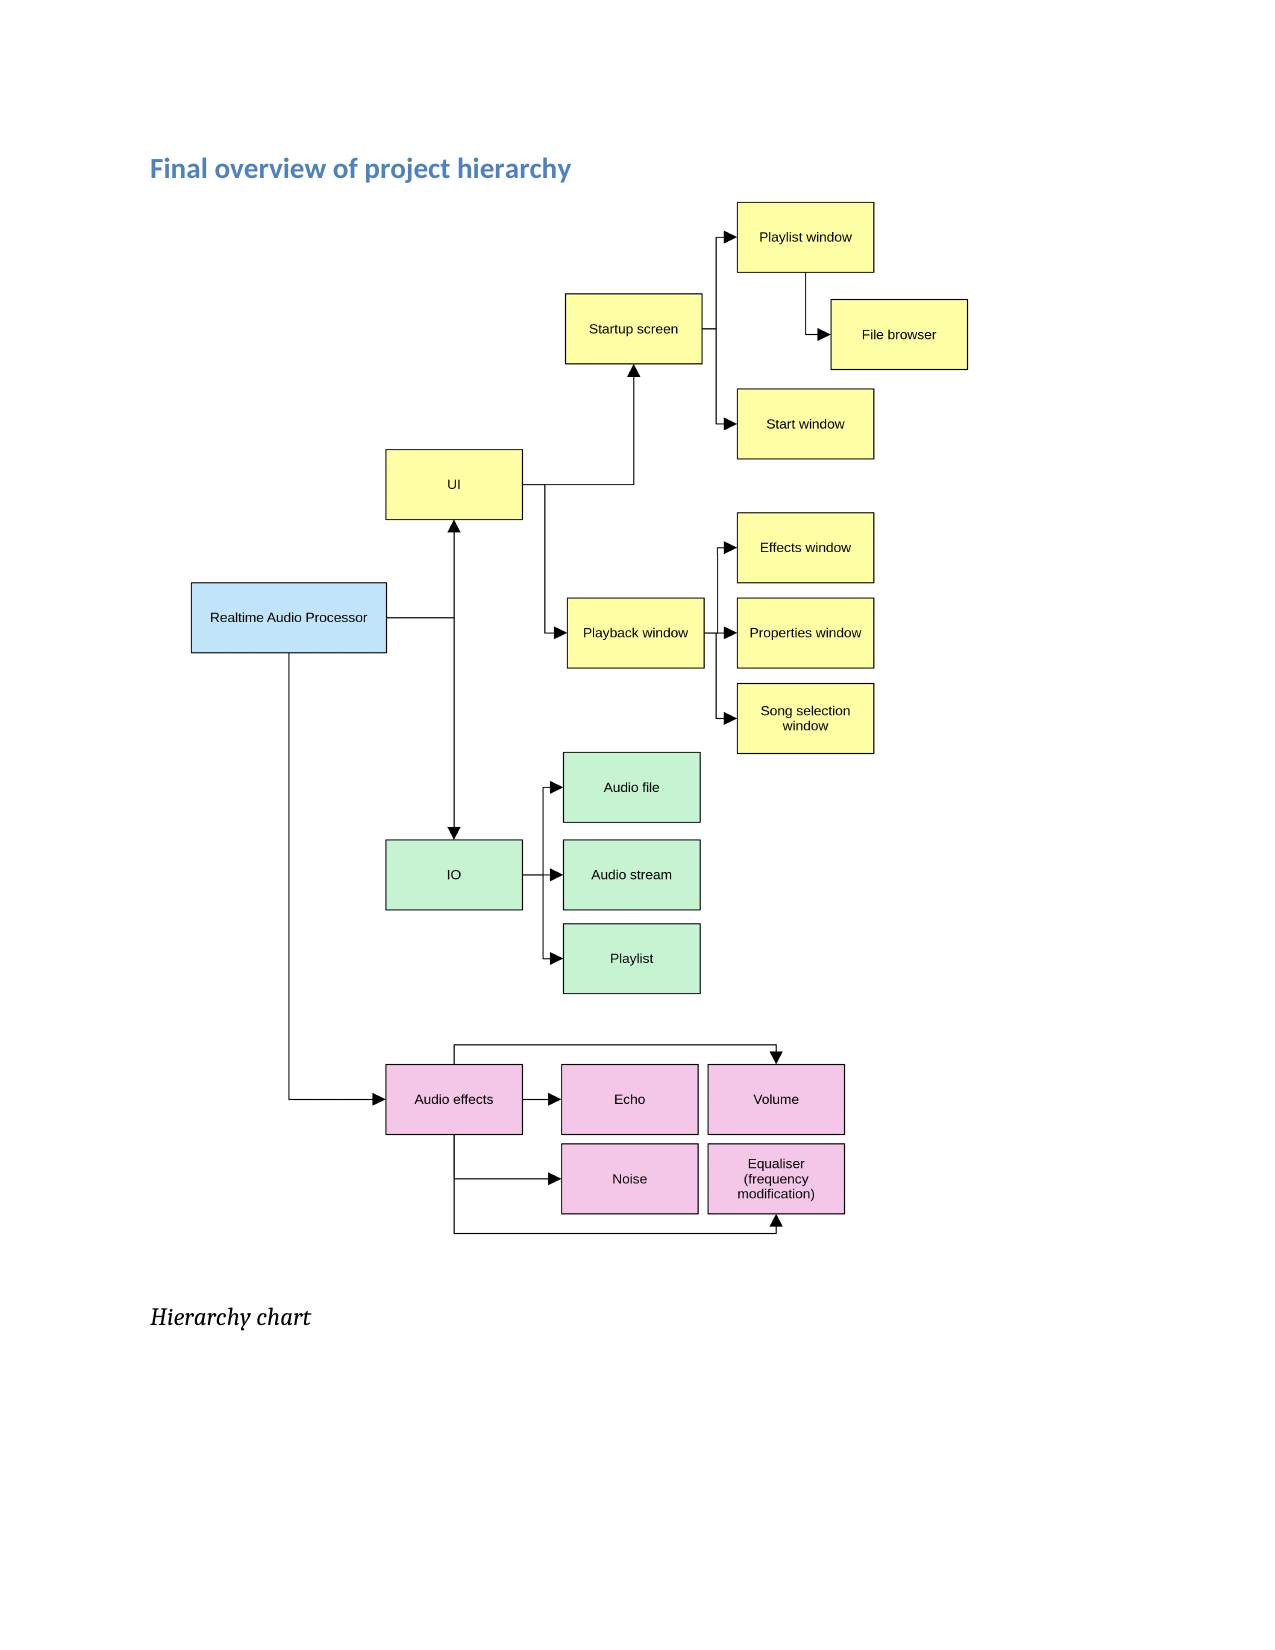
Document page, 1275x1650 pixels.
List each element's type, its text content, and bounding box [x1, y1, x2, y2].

text Hierarchy chart [150, 1303, 1125, 1332]
picture [168, 185, 996, 1282]
subtitle Final overview of project hierarchy [150, 150, 1125, 186]
